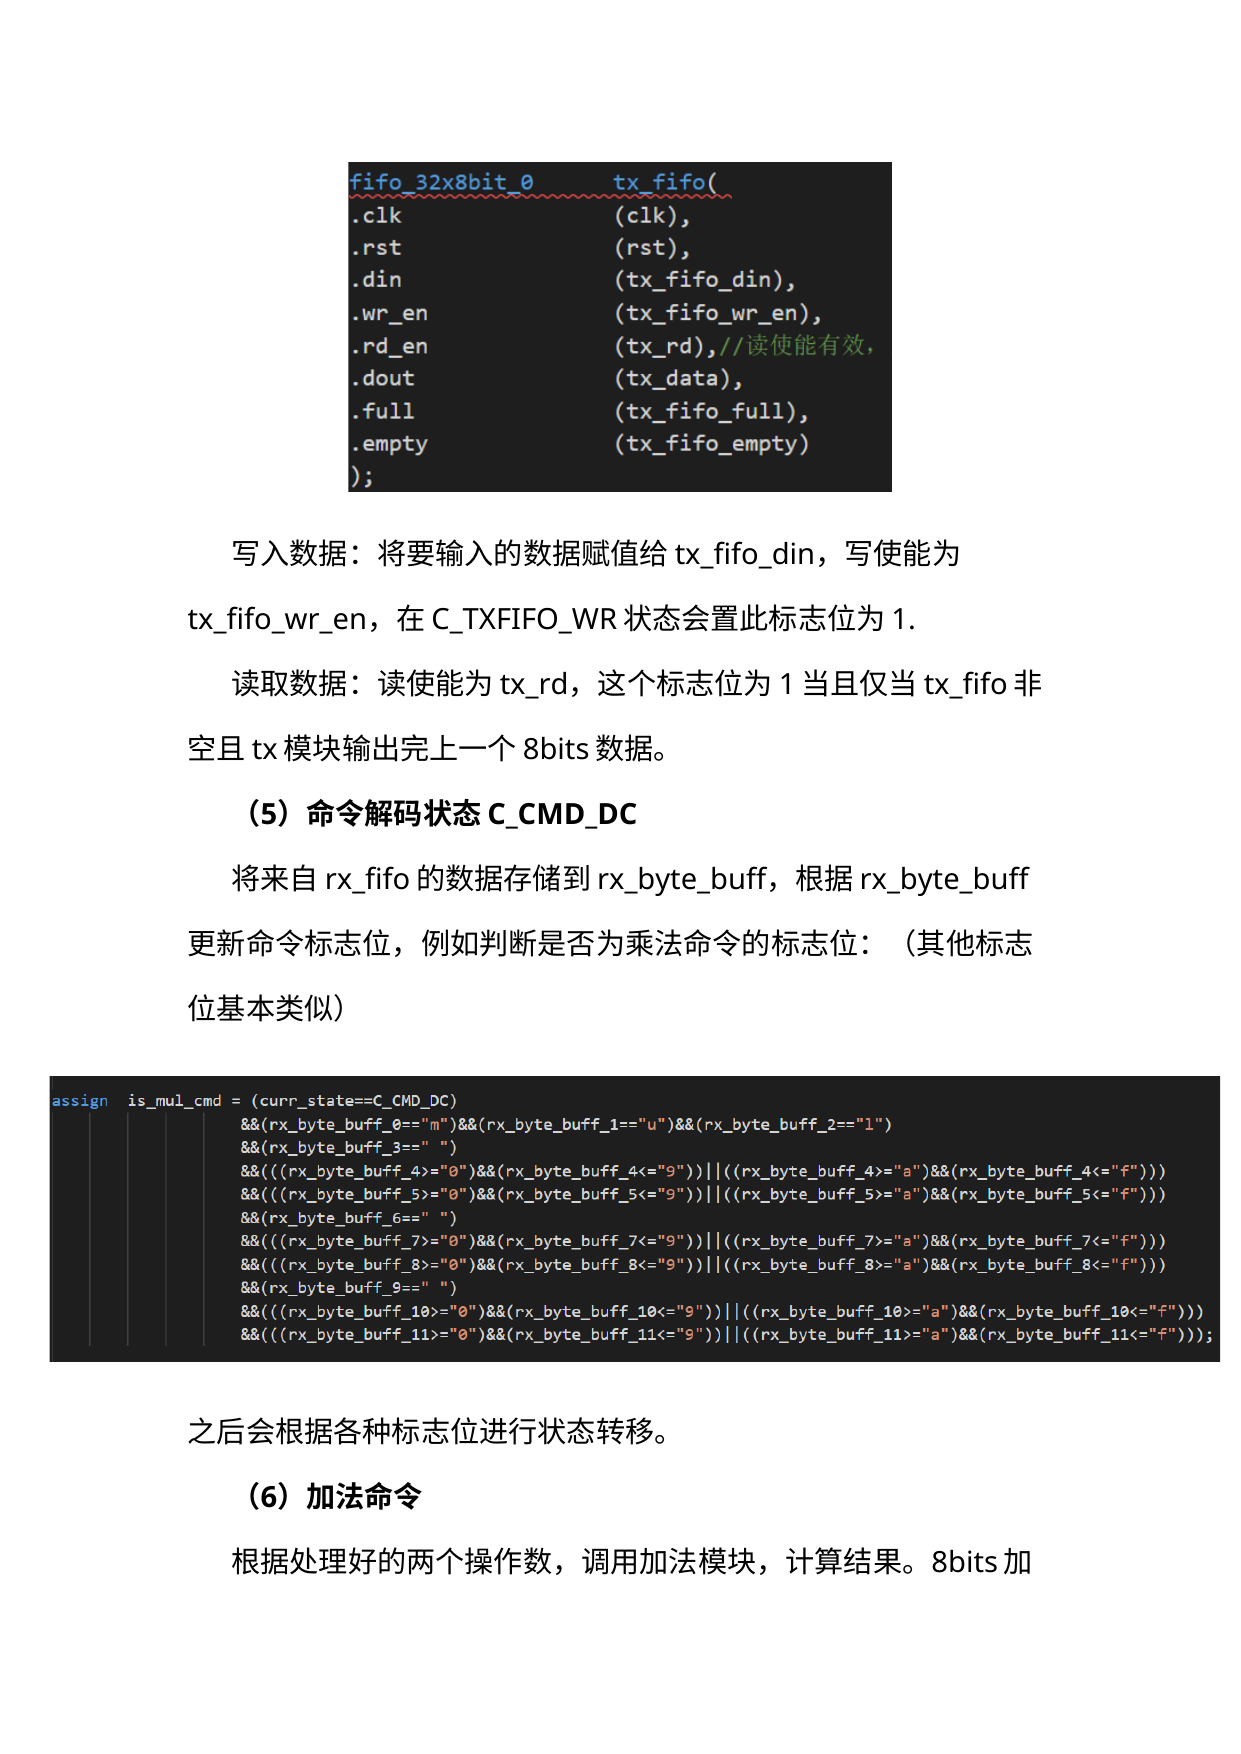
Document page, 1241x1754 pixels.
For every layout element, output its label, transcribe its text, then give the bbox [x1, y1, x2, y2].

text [187, 1429, 1053, 1559]
text （5）命令解码状态C_CMD_DC [187, 1364, 1053, 1429]
picture [348, 747, 892, 1077]
text （4）tx_fifo [187, 487, 1053, 552]
text tx_fifo实现了将要输出的数据，根据约定好的串口数据收发频率进行转化输出，将每一位要输出的数据转化为868时钟周期的信号。 [187, 552, 1053, 682]
text 调用代码为： [187, 682, 1053, 747]
text 读取数据：读使能为tx_rd，这个标志位为1当且仅当tx_fifo非空且tx模块输出完上一个8bits数据。 [187, 1234, 1053, 1364]
text 向rx_fifo写入数据时：写使能为rx_vld，写使能为1当且仅当rx模块刚读取完8bit数据。 [187, 227, 1053, 357]
text 从tx_fifo读取数据：读使能为rx_fifo_en，在命令解码状态会置这个标志位为1 [187, 357, 1053, 487]
text 写入数据：将要输入的数据赋值给tx_fifo_din，写使能为tx_fifo_wr_en，在C_TXFIFO_WR状态会置此标志位为1. [187, 1104, 1053, 1234]
